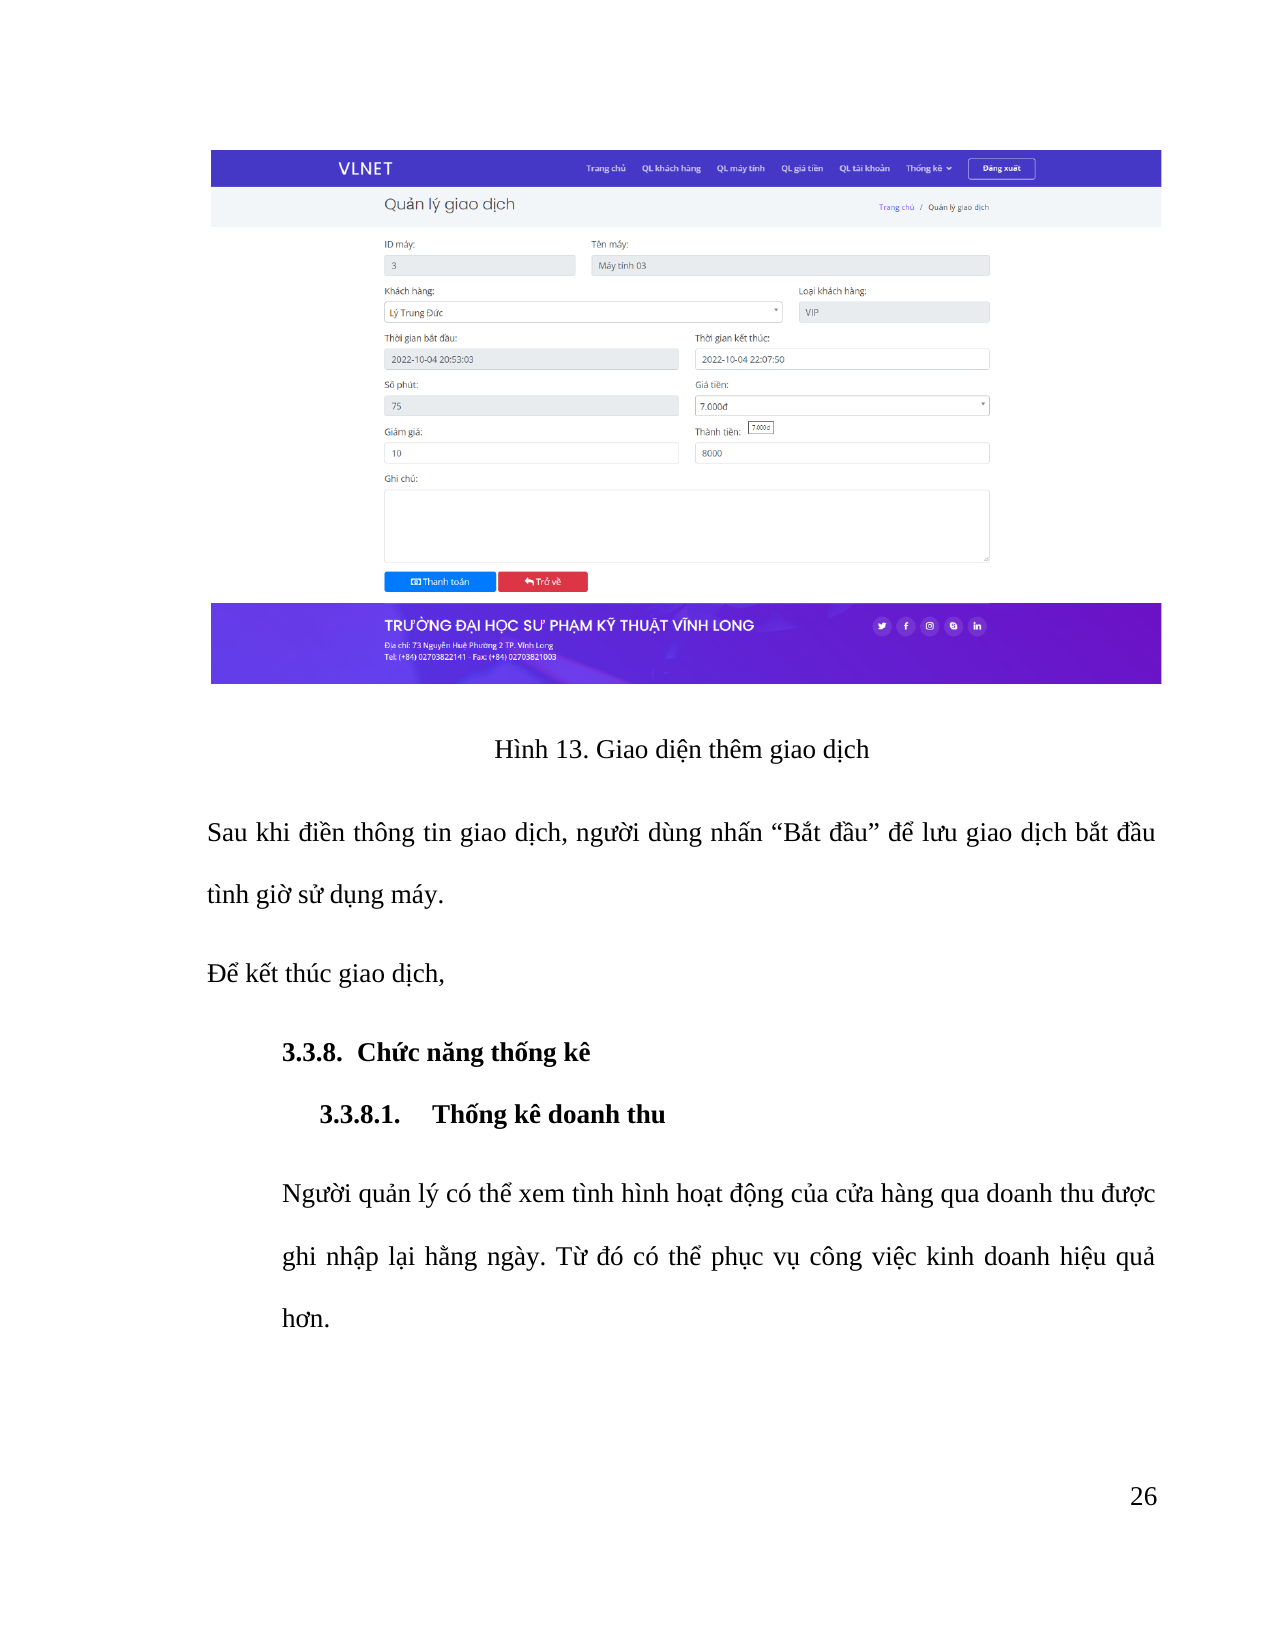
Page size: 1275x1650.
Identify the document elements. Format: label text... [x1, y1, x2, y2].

list Chức năng thống kê [282, 1036, 1157, 1067]
text Người quản lý có thể xem tình hình hoạt động của cửa hàng qua doanh thu được ghi nhập lại hằng ngày. Từ đó có thể phục vụ công việc kinh doanh hiệu quả hơn. [282, 1178, 1157, 1333]
text Để kết thúc giao dịch, [207, 957, 1157, 988]
picture [211, 150, 1162, 685]
list Thống kê doanh thu [319, 1099, 1157, 1130]
text Hình 13. Giao diện thêm giao dịch [207, 733, 1157, 764]
text Sau khi điền thông tin giao dịch, người dùng nhấn “Bắt đầu” để lưu giao dịch bắt đầu tình giờ sử dụng máy. [207, 816, 1157, 909]
